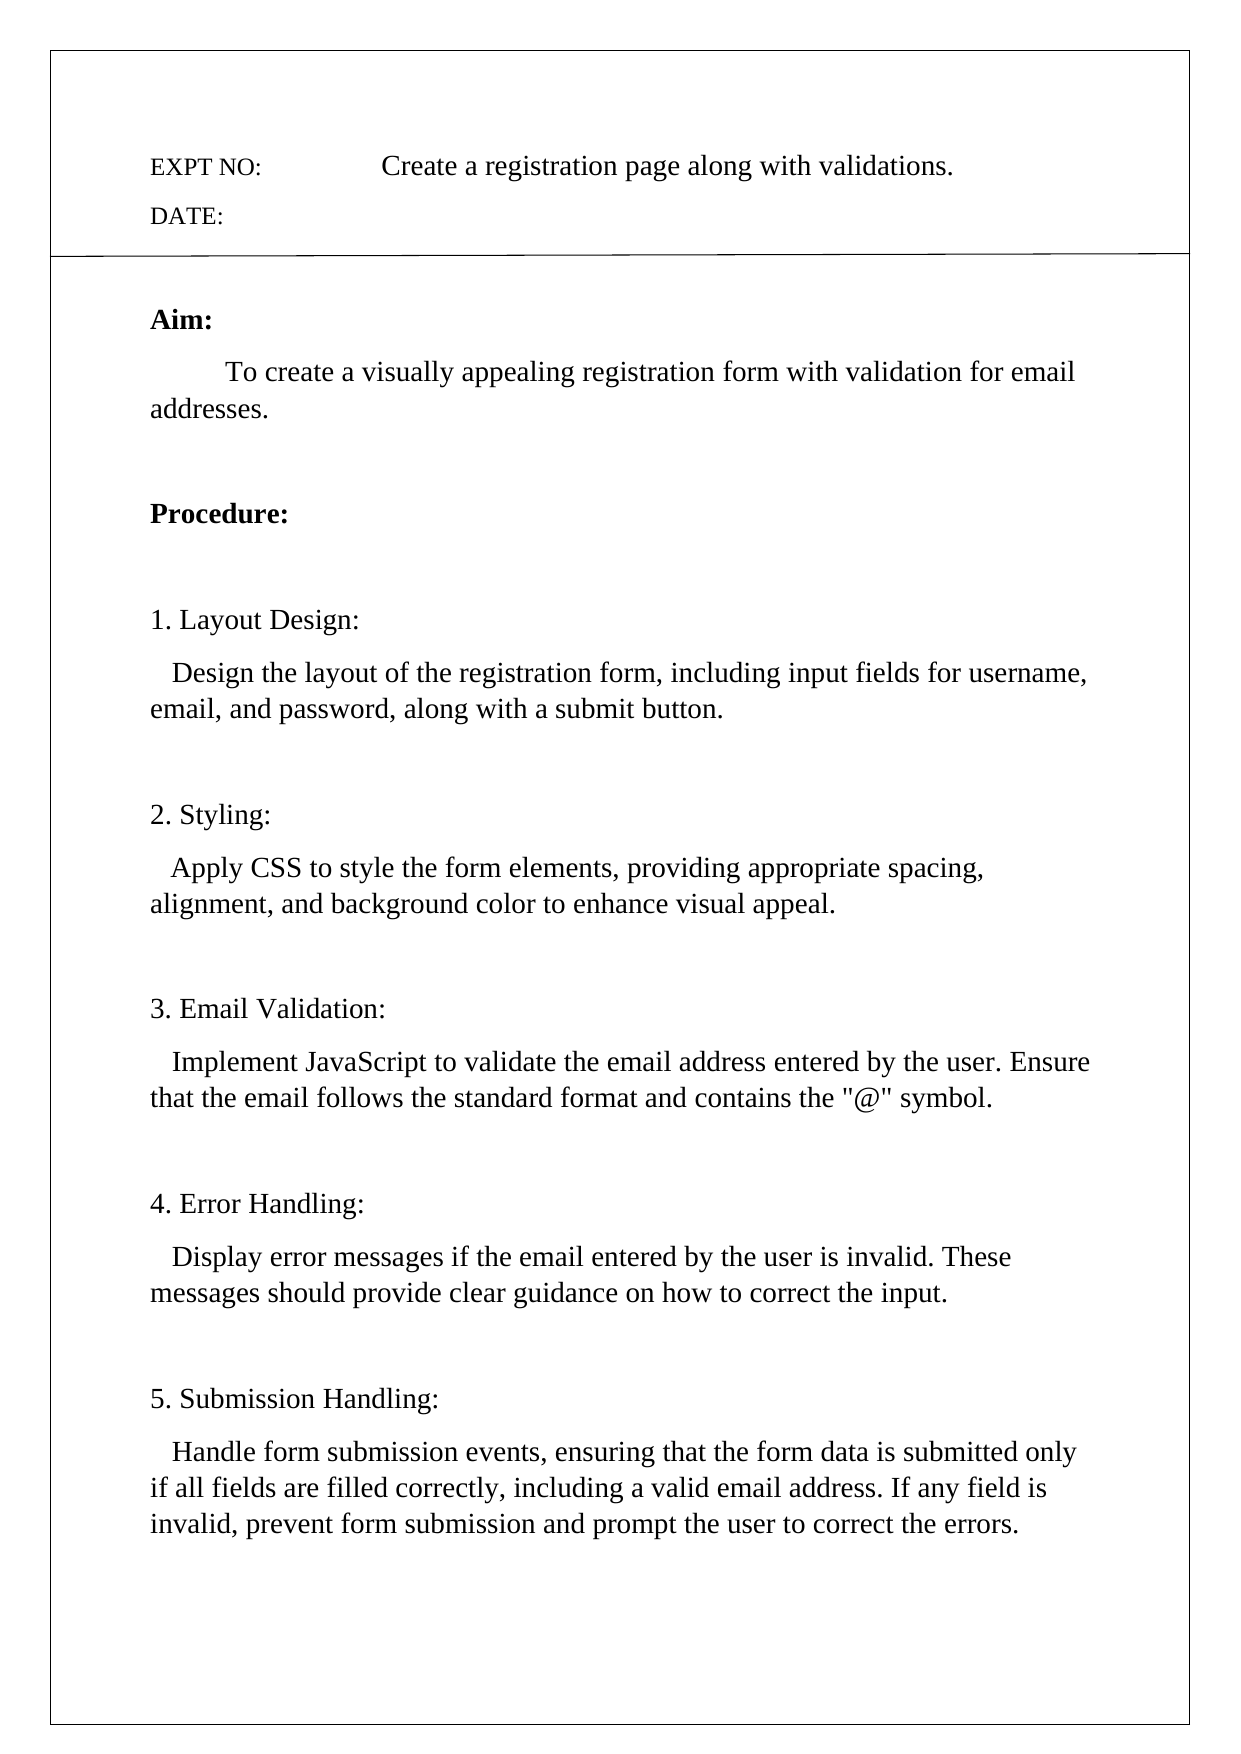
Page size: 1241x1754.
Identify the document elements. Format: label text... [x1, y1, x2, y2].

subtitle Aim: [150, 302, 1161, 335]
text addresses. [150, 391, 1161, 424]
text Design the layout of the registration form, including input fields for username, email, and password, along with a submit button. [150, 655, 1089, 725]
text Handle form submission events, ensuring that the form data is submitted only if all fields are filled correctly, including a valid email address. If any field is invalid, prevent form submission and prompt the user to correct the errors. [150, 1434, 1079, 1539]
text Apply CSS to style the form elements, providing appropriate spacing, alignment, and background color to enhance visual appeal. [150, 850, 986, 919]
text Display error messages if the email entered by the user is invalid. These messages should provide clear guidance on how to correct the input. [150, 1239, 1013, 1309]
text Implement JavaScript to validate the email address entered by the user. Ensure that the email follows the standard format and contains the "@" symbol. [150, 1044, 1091, 1114]
list Layout Design: [150, 602, 1161, 636]
text To create a visually appealing registration form with validation for email [225, 354, 1161, 388]
list Email Validation: [150, 992, 1161, 1025]
text DATE: [150, 201, 1161, 229]
list Submission Handling: [150, 1381, 1161, 1414]
text EXPT NO: Create a registration page along with validations. [150, 148, 1161, 182]
subtitle Procedure: [150, 497, 1161, 530]
list Styling: [150, 797, 1161, 831]
list Error Handling: [150, 1186, 1161, 1220]
